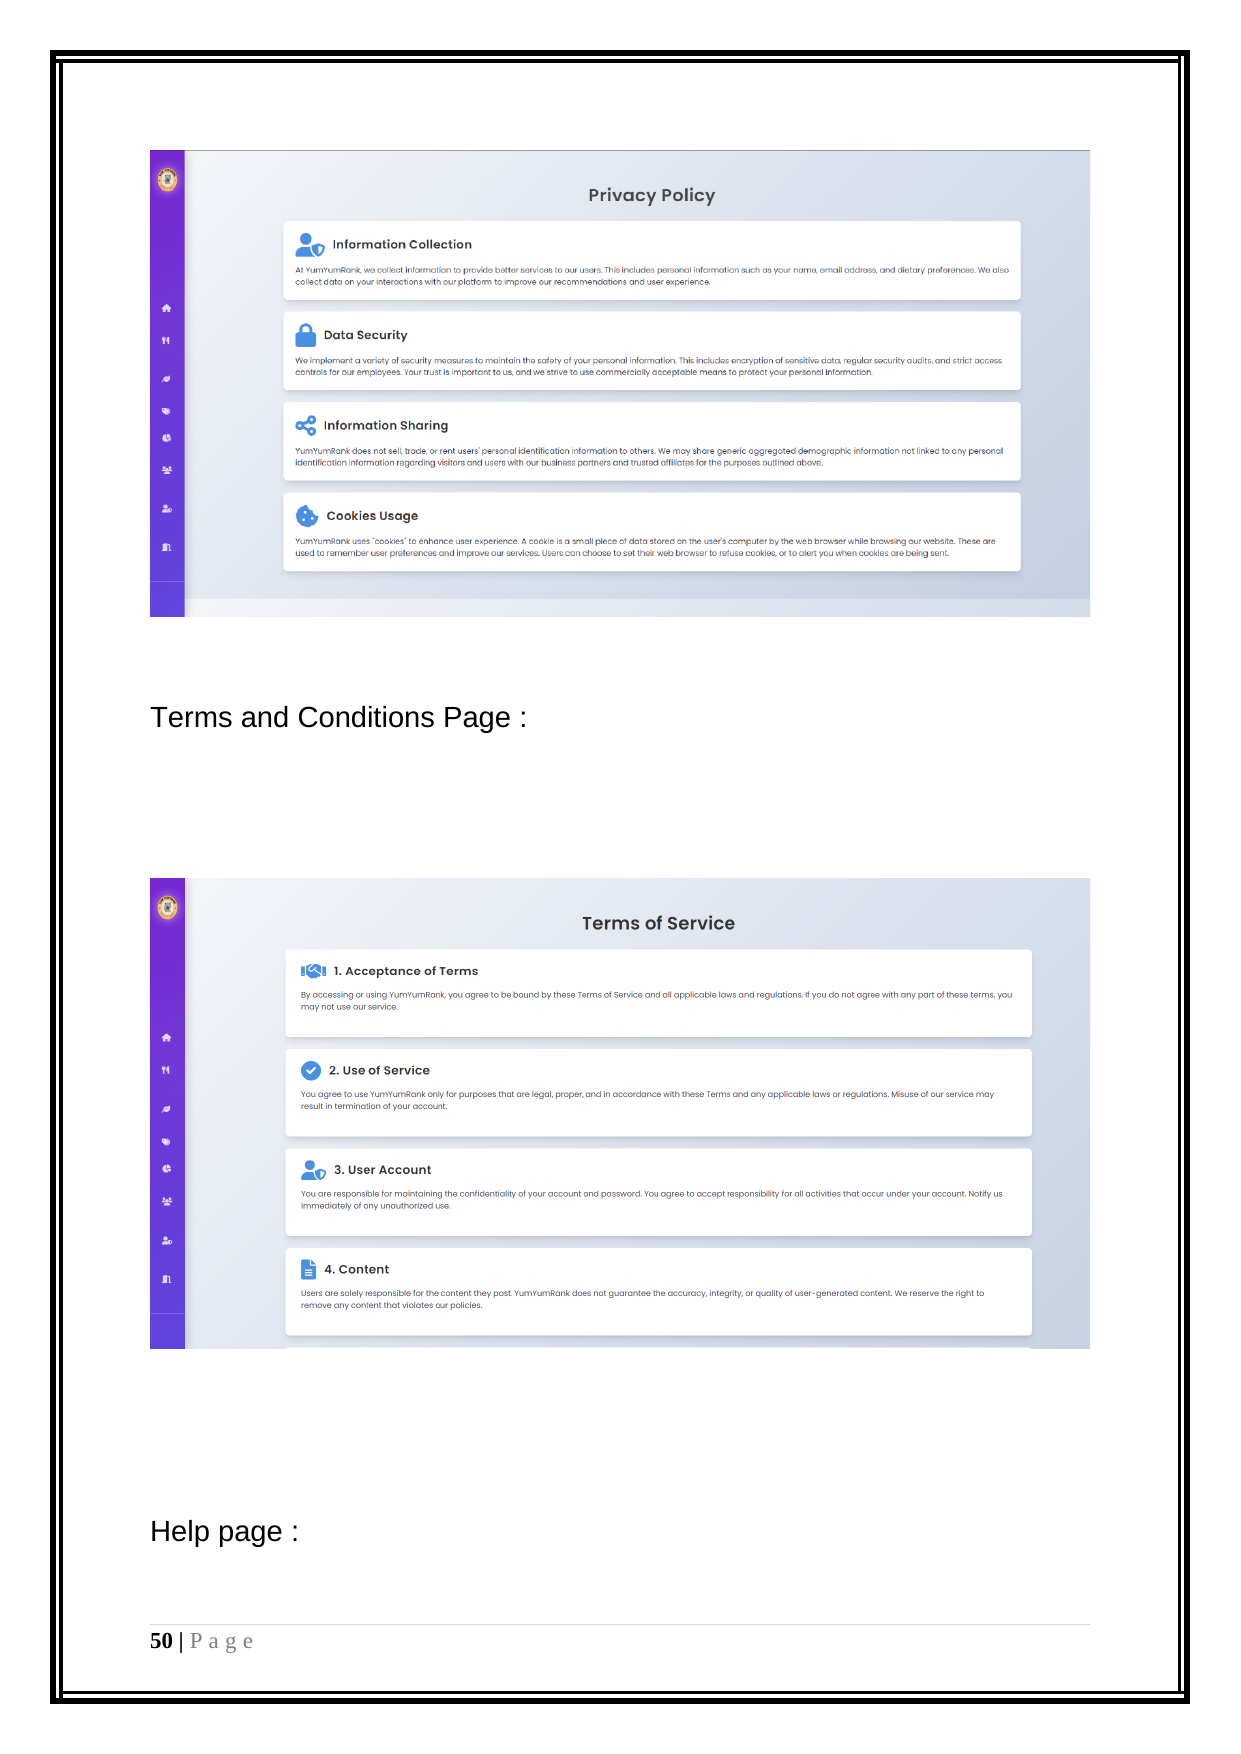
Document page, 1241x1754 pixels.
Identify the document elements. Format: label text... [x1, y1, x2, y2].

picture [150, 878, 1091, 1349]
text Terms and Conditions Page : [150, 700, 1090, 734]
picture [150, 150, 1091, 617]
text Help page : [150, 1514, 1090, 1547]
